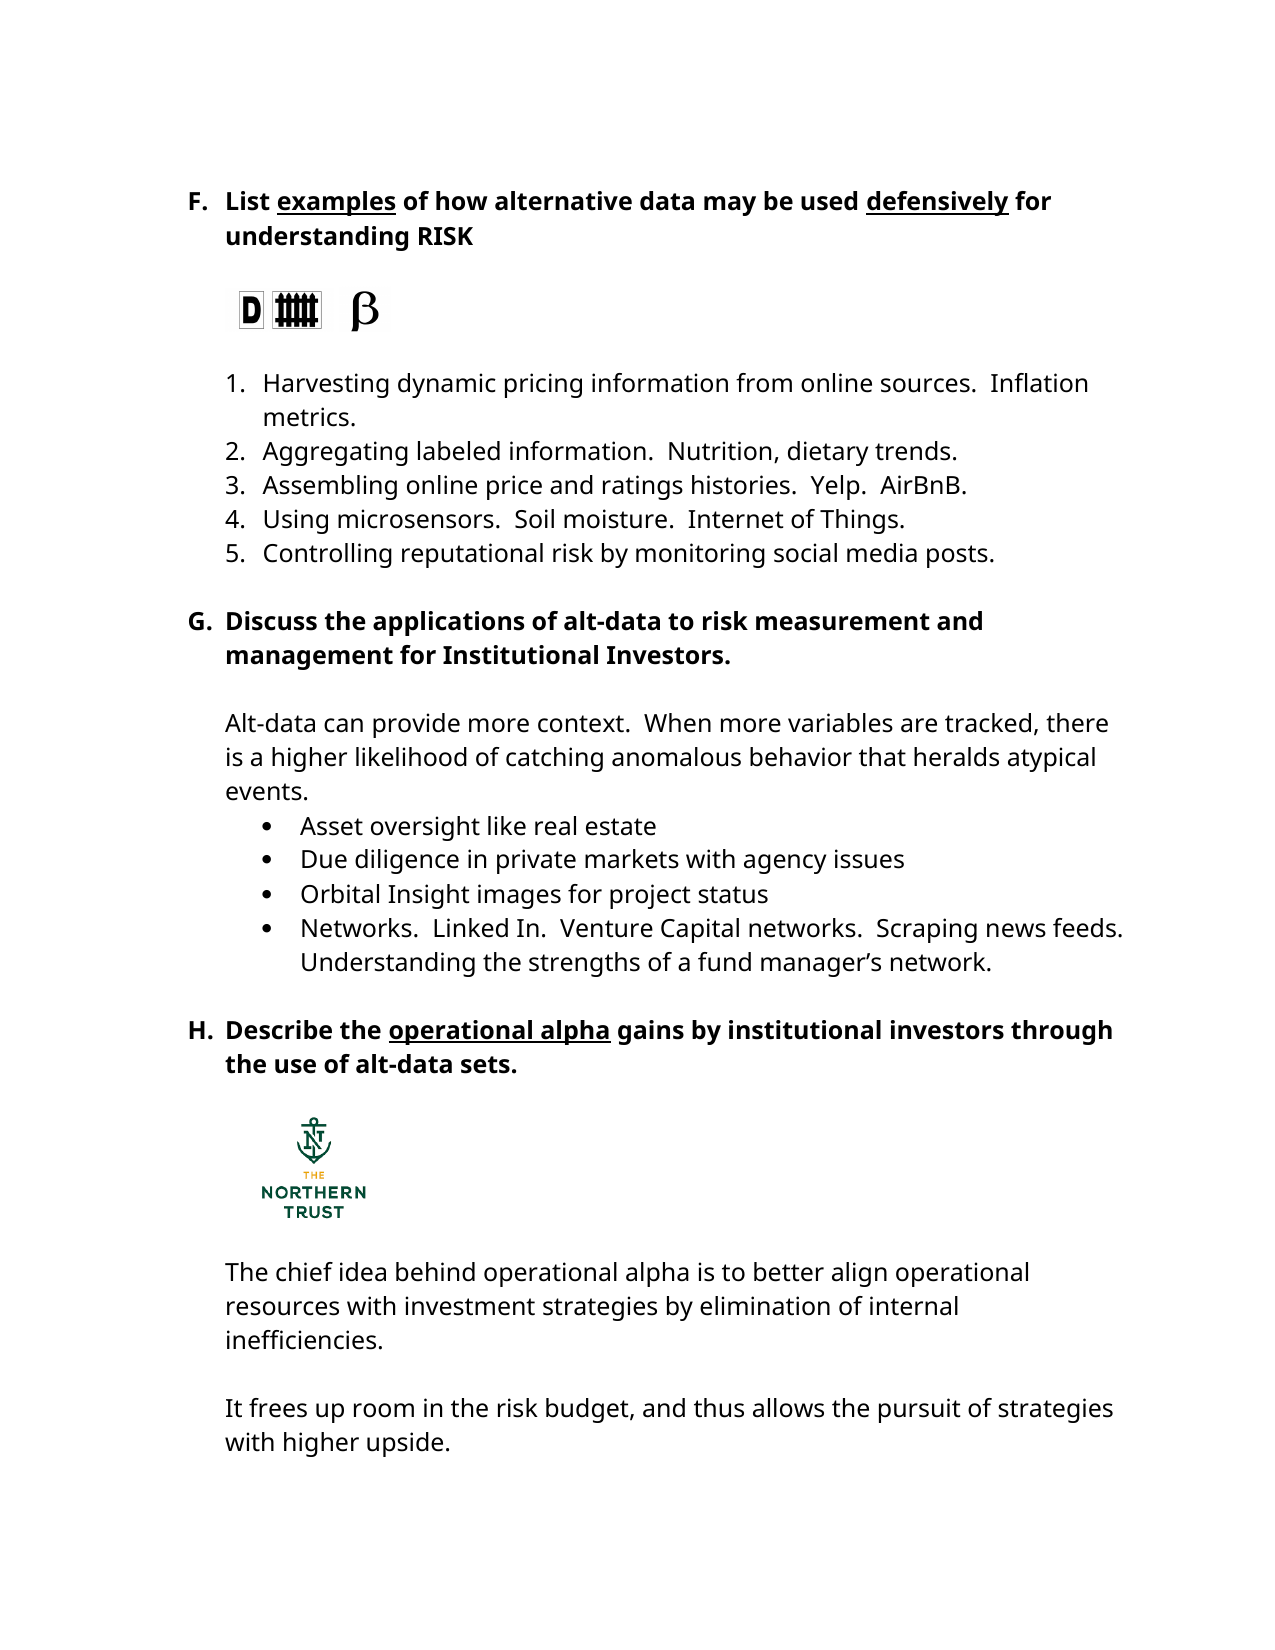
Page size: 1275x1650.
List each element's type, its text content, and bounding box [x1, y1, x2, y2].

picture [225, 288, 334, 332]
list It frees up room in the risk budget, and thus allows the pursuit of strategies with higher upside. [225, 1391, 1125, 1459]
list List examples of how alternative data may be used defensively for understanding RISK [187, 184, 1125, 252]
list Aggregating labeled information. Nutrition, dietary trends. [225, 433, 1125, 467]
list The chief idea behind operational alpha is to better align operational resources with investment strategies by elimination of internal inefficiencies. [225, 1255, 1125, 1357]
list Due diligence in private markets with agency issues [262, 842, 1125, 876]
picture [225, 1114, 402, 1221]
list Assembling online price and ratings histories. Yelp. AirBnB. [225, 467, 1125, 502]
picture [339, 286, 391, 332]
list Orbital Insight images for project status [262, 876, 1125, 910]
list Controlling reputational risk by monitoring social media posts. [225, 536, 1125, 570]
list Alt-data can provide more context. When more variables are tracked, there is a higher likelihood of catching anomalous behavior that heralds atypical events. [225, 706, 1125, 808]
list Describe the operational alpha gains by institutional investors through the use of alt-data sets. [187, 1012, 1125, 1081]
list Using microsensors. Soil moisture. Internet of Things. [225, 502, 1125, 536]
list Asset oversight like real estate [262, 808, 1125, 842]
list Networks. Linked In. Venture Capital networks. Scraping news feeds. Understanding the strengths of a fund manager’s network. [262, 910, 1125, 978]
list Discuss the applications of alt-data to risk measurement and management for Institutional Investors. [187, 604, 1125, 672]
list Harvesting dynamic pricing information from online sources. Inflation metrics. [225, 365, 1125, 433]
